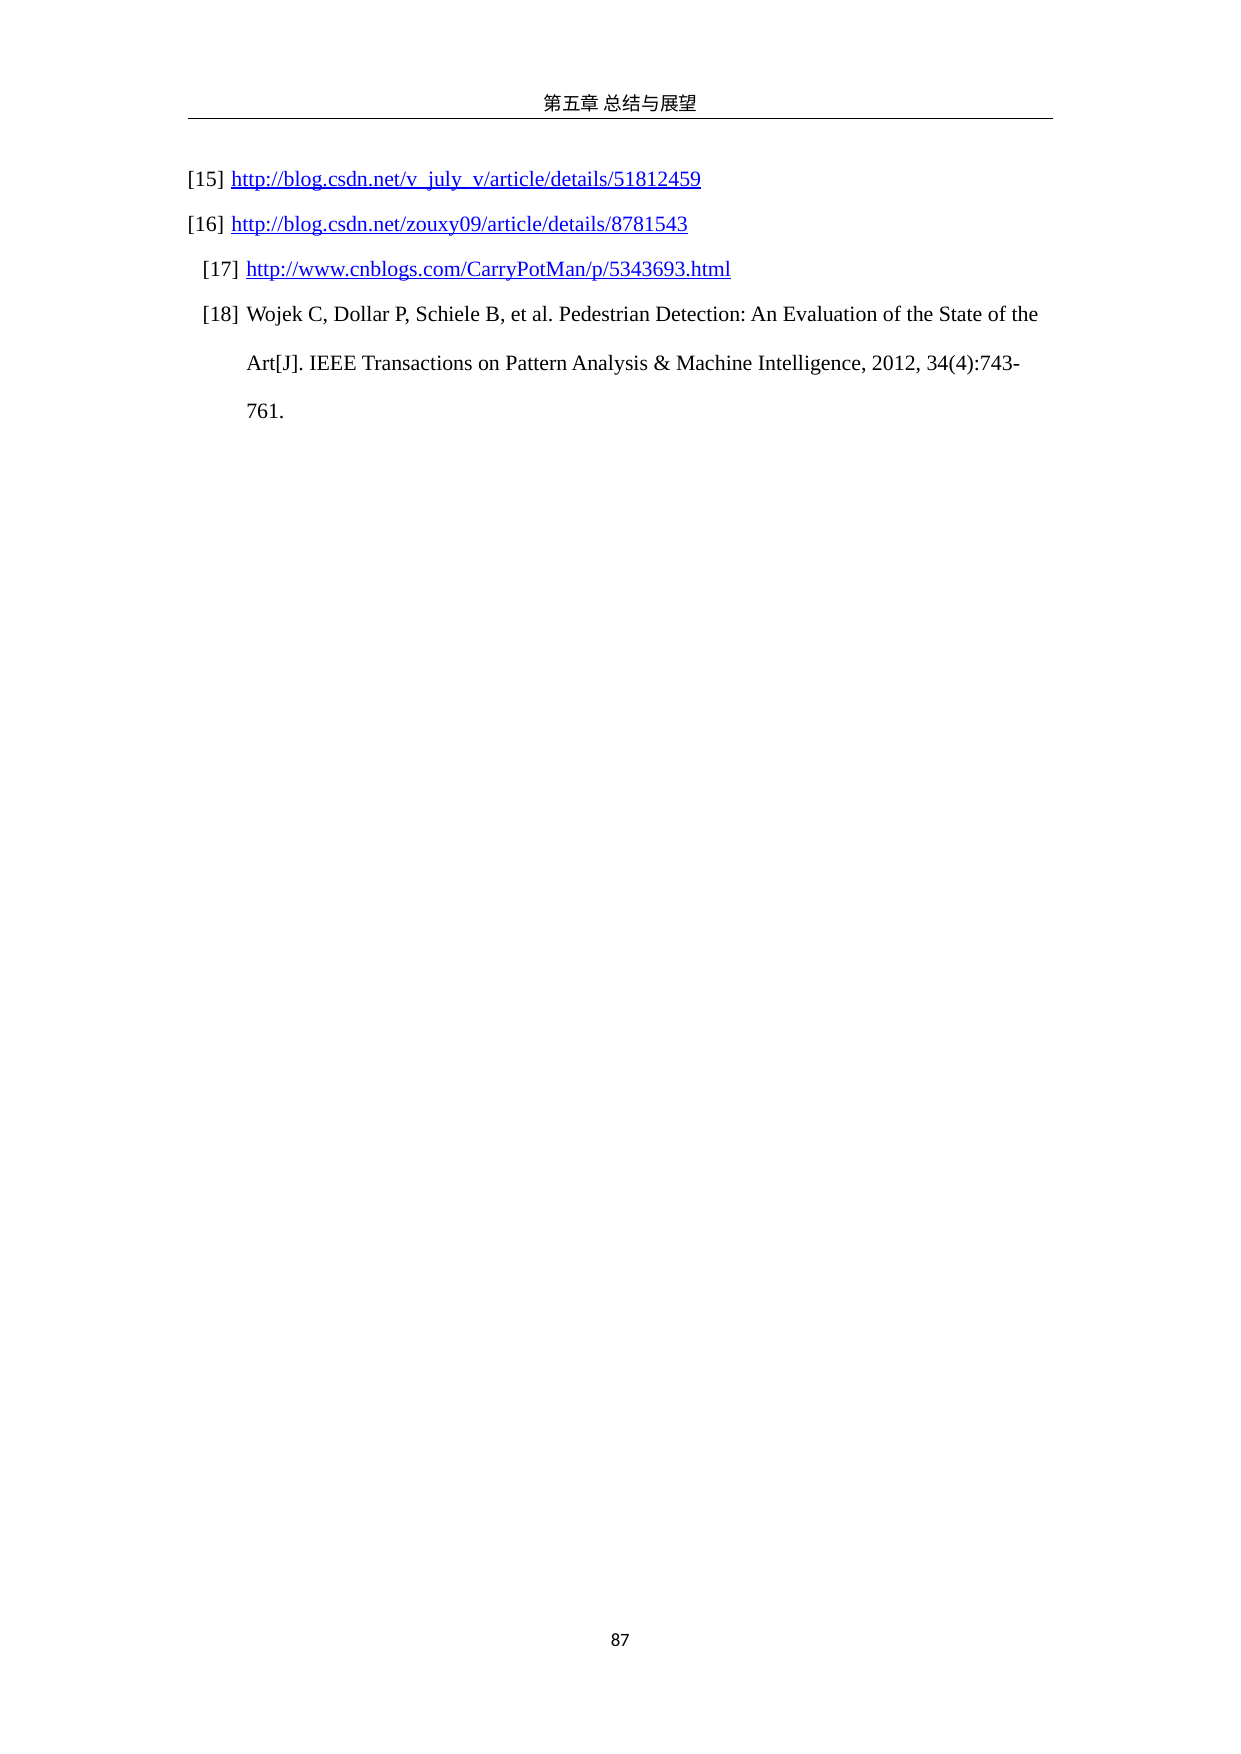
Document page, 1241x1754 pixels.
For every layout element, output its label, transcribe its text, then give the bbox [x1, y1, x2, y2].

list http://www.cnblogs.com/CarryPotMan/p/5343693.html [202, 252, 1053, 285]
list http://blog.csdn.net/zouxy09/article/details/8781543 [187, 207, 1053, 239]
list Wojek C, Dollar P, Schiele B, et al. Pedestrian Detection: An Evaluation of the State of the Art[J]. IEEE Transactions on Pattern Analysis & Machine Intelligence, 2012, 34(4):743-761. [202, 297, 1053, 427]
list http://blog.csdn.net/v_july_v/article/details/51812459 [187, 162, 1053, 194]
